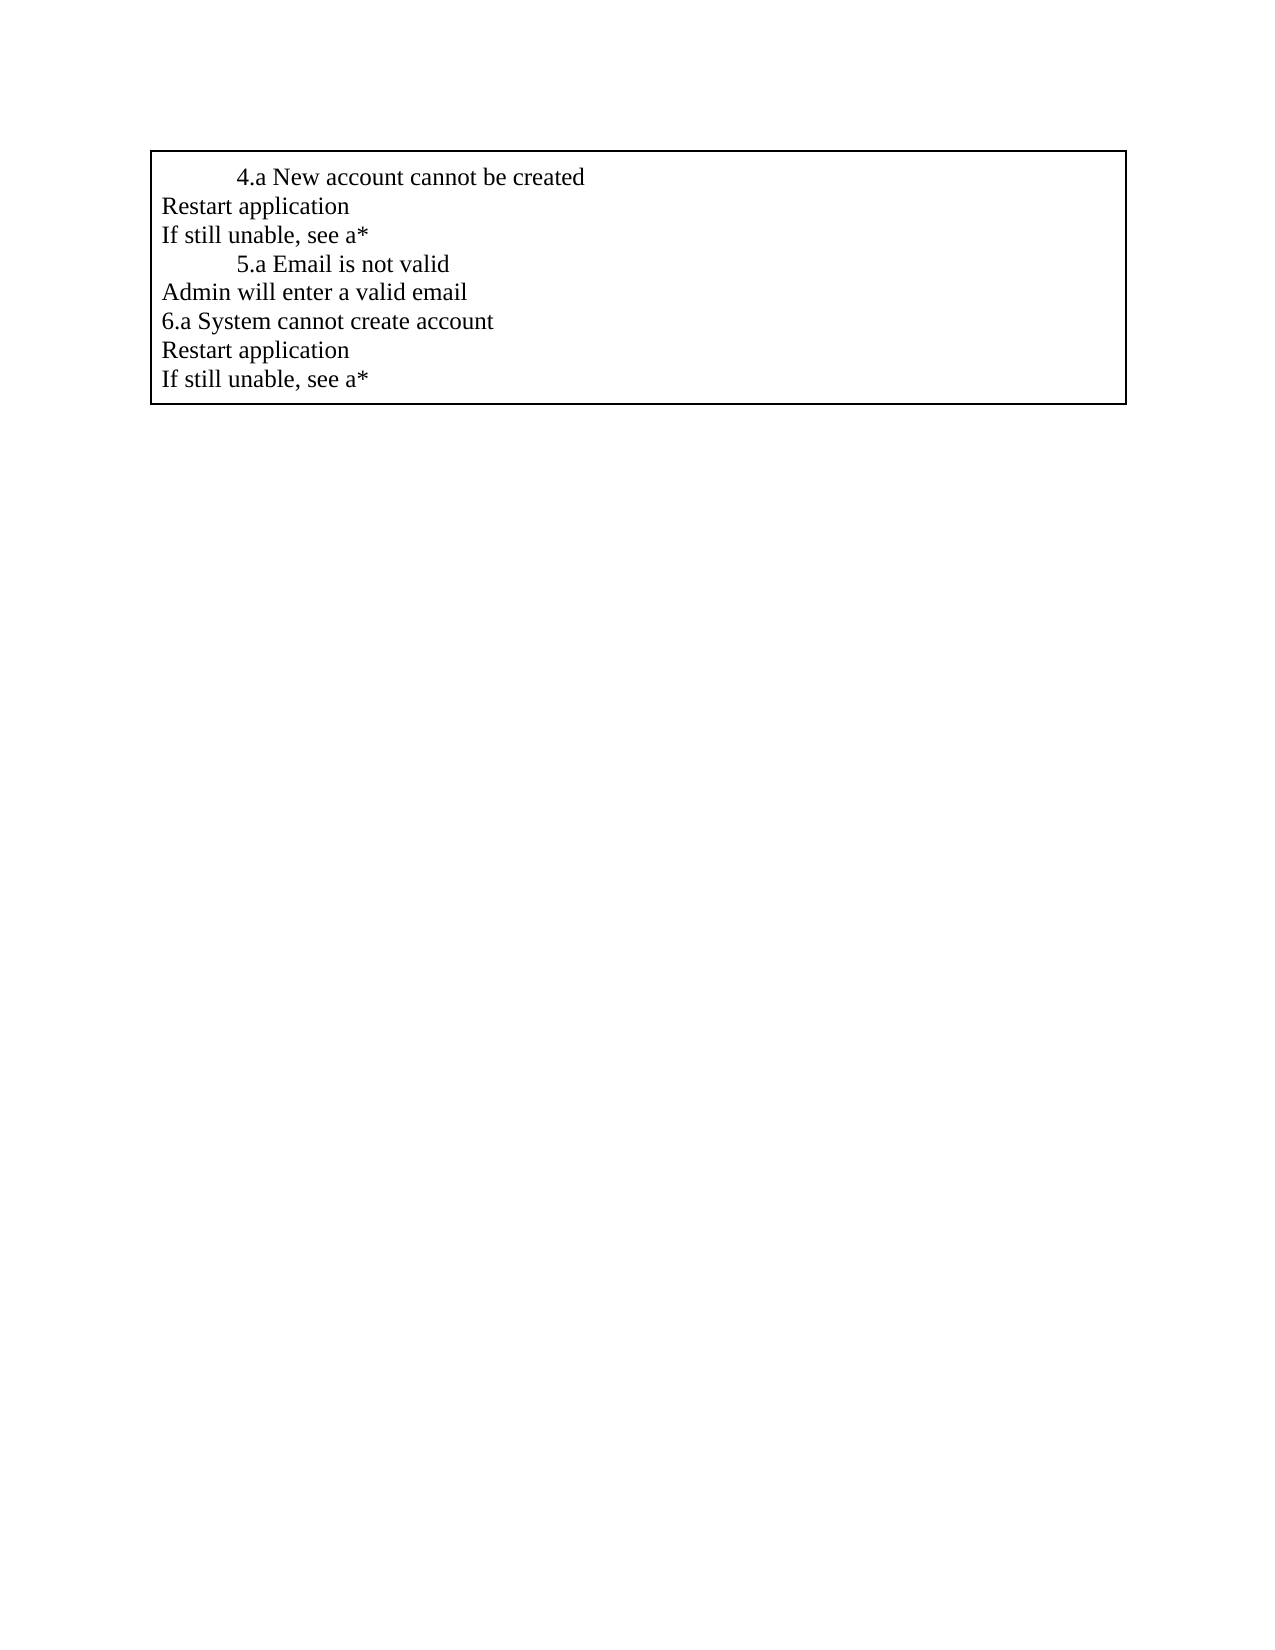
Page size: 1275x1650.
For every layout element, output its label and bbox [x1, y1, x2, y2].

table_cell [152, 152, 1125, 403]
